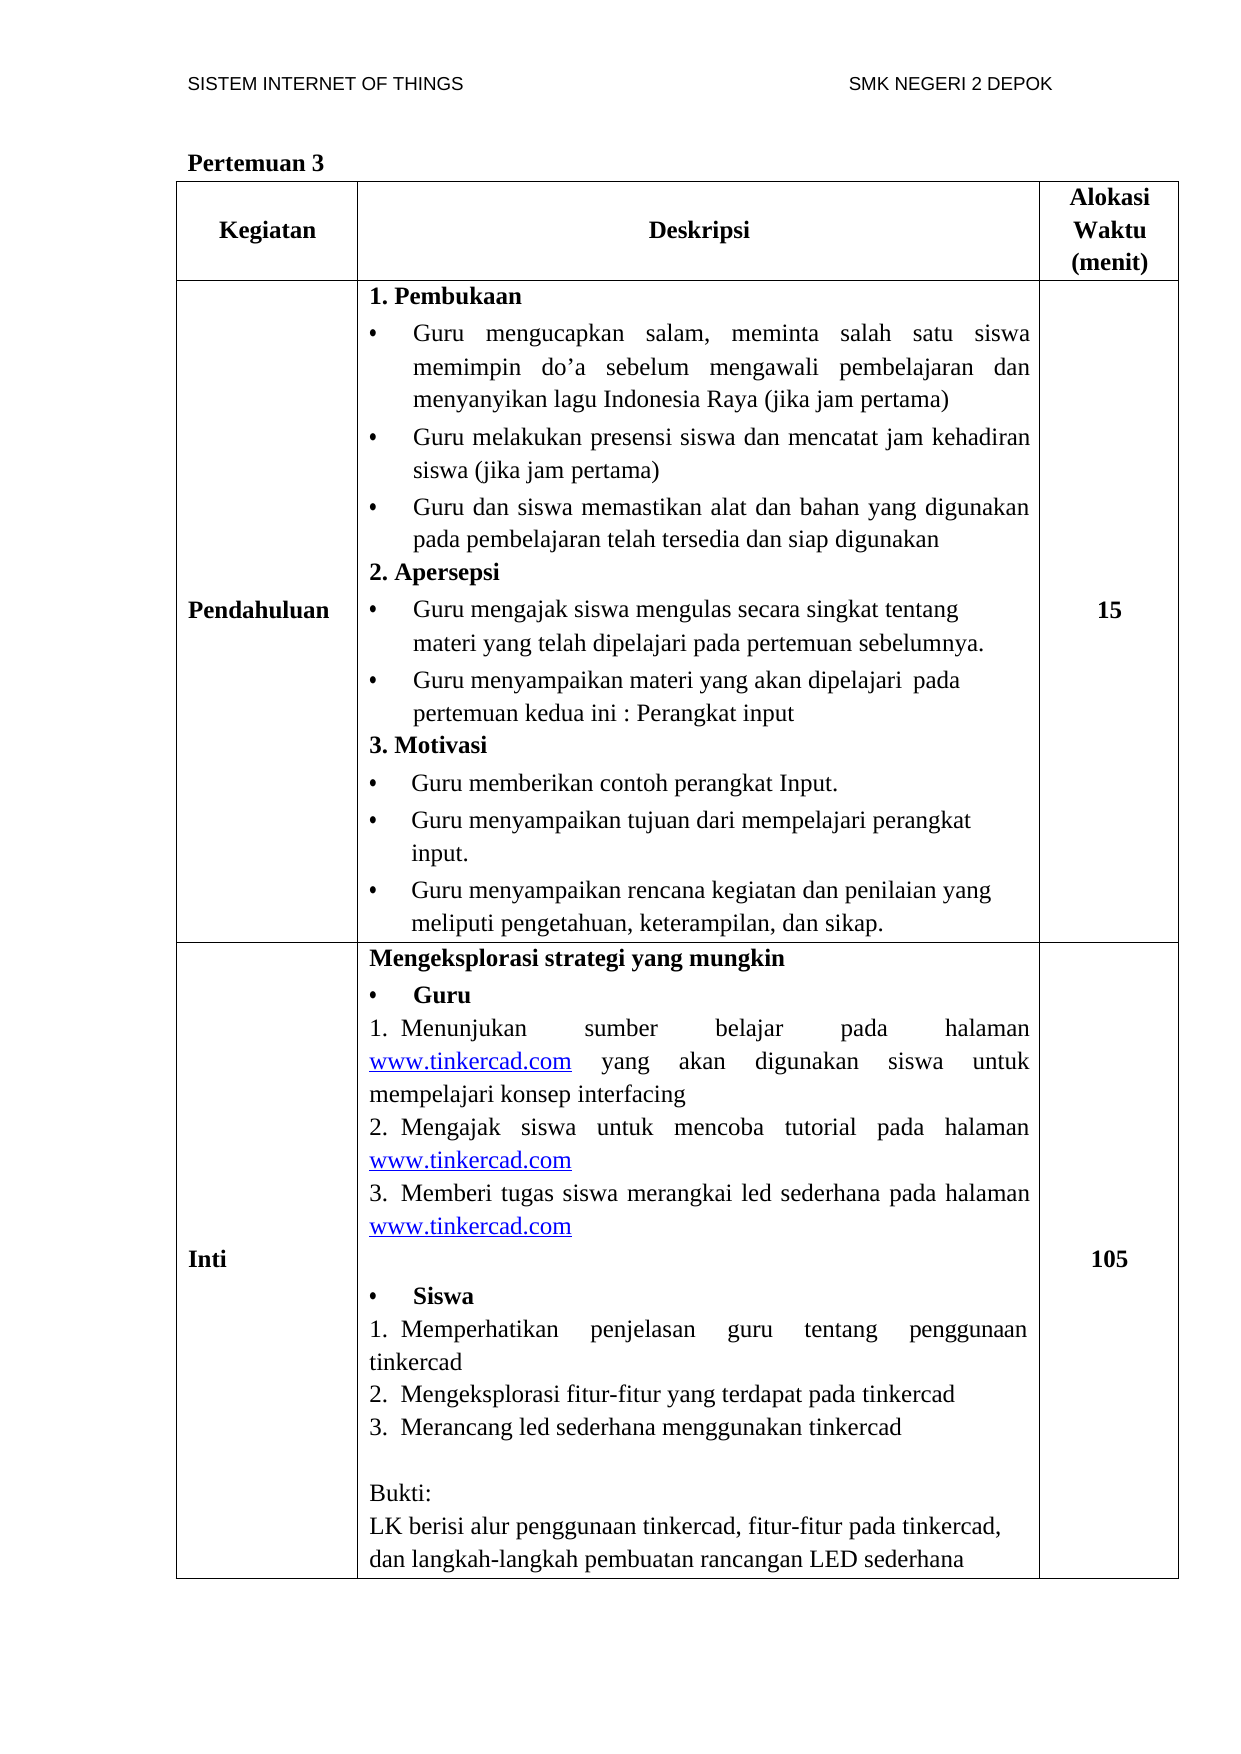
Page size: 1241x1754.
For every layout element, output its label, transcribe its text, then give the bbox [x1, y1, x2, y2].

table_cell Mengeksplorasi strategi yang mungkin Guru Menunjukan sumber belajar pada halaman www.tinkercad.com yang akan digunakan siswa untuk mempelajari konsep interfacing Mengajak siswa untuk mencoba tutorial pada halaman www.tinkercad.com Memberi tugas siswa merangkai led sederhana pada halaman www.tinkercad.com Siswa Memperhatikan penjelasan guru tentang penggunaan tinkercad Mengeksplorasi fitur-fitur yang terdapat pada tinkercad Merancang led sederhana menggunakan tinkercad Bukti: LK berisi alur penggunaan tinkercad, fitur-fitur pada tinkercad, dan langkah-langkah pembuatan rancangan LED sederhana [358, 943, 1039, 1578]
text SISTEM INTERNET OF THINGS SMK NEGERI 2 DEPOK [187, 73, 1198, 95]
subtitle Pertemuan 3 [187, 148, 1198, 177]
table_header Deskripsi [358, 182, 1039, 280]
table_cell Pendahuluan [177, 281, 357, 942]
table_cell 1. Pembukaan Guru mengucapkan salam, meminta salah satu siswa memimpin do’a sebelum mengawali pembelajaran dan menyanyikan lagu Indonesia Raya (jika jam pertama) Guru melakukan presensi siswa dan mencatat jam kehadiran siswa (jika jam pertama) Guru dan siswa memastikan alat dan bahan yang digunakan pada pembelajaran telah tersedia dan siap digunakan 2. Apersepsi Guru mengajak siswa mengulas secara singkat tentang materi yang telah dipelajari pada pertemuan sebelumnya. Guru menyampaikan materi yang akan dipelajari pada pertemuan kedua ini : Perangkat input 3. Motivasi Guru memberikan contoh perangkat Input. Guru menyampaikan tujuan dari mempelajari perangkat input. Guru menyampaikan rencana kegiatan dan penilaian yang meliputi pengetahuan, keterampilan, dan sikap. [358, 281, 1039, 942]
table_header Kegiatan [177, 182, 357, 280]
table_cell 105 [1040, 943, 1178, 1578]
table_cell Inti [177, 943, 357, 1578]
table_header Alokasi Waktu (menit) [1040, 182, 1178, 280]
table_cell 15 [1040, 281, 1178, 942]
